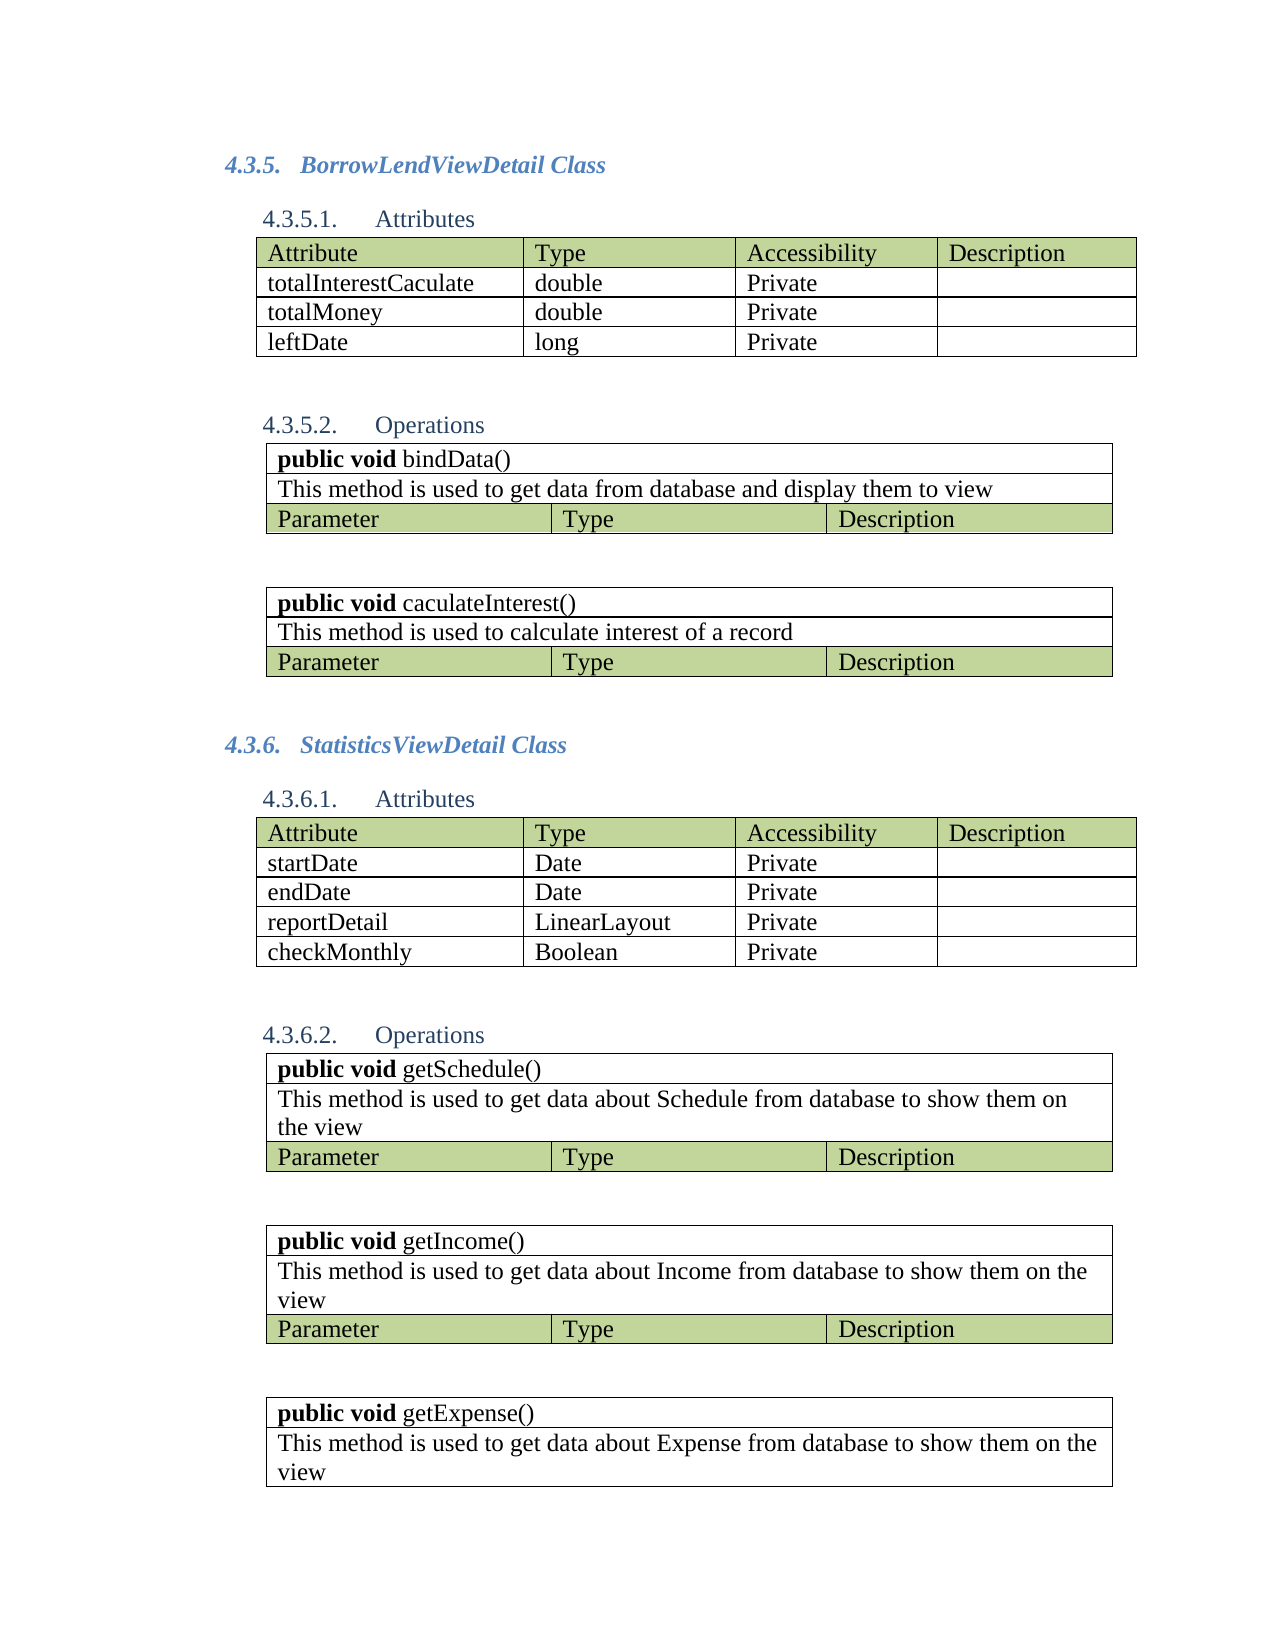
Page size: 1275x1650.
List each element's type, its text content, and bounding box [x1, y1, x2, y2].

table_header Description [938, 238, 1136, 267]
table_cell Parameter [267, 1142, 551, 1171]
table_cell Parameter [267, 647, 551, 676]
table_cell [938, 327, 1136, 356]
table_cell Parameter [267, 504, 551, 532]
table_header Attribute [257, 818, 523, 847]
table_header public void getIncome() [267, 1226, 1112, 1255]
table_cell Date [524, 848, 735, 876]
table_cell startDate [257, 848, 523, 876]
table_cell leftDate [257, 327, 523, 356]
table_cell Date [524, 878, 735, 906]
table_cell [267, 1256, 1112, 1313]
table_cell This method is used to calculate interest of a record [267, 618, 1112, 646]
subtitle BorrowLendViewDetail Class [225, 150, 1125, 179]
table_cell Boolean [524, 937, 735, 966]
table_cell totalMoney [257, 298, 523, 326]
table_cell Private [736, 937, 937, 966]
table_header public void bindData() [267, 444, 1112, 473]
table_cell Private [736, 848, 937, 876]
table_cell Type [552, 647, 826, 676]
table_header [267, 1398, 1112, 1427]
table_cell Private [736, 327, 937, 356]
table_header Description [938, 818, 1136, 847]
table_cell LinearLayout [524, 907, 735, 936]
table_cell Private [736, 298, 937, 326]
table_cell [938, 848, 1136, 876]
table_cell long [524, 327, 735, 356]
table_cell [938, 878, 1136, 906]
table_cell double [524, 298, 735, 326]
table_cell [938, 298, 1136, 326]
table_cell Description [827, 647, 1112, 676]
subtitle Operations [262, 1020, 1125, 1049]
table_cell Private [736, 268, 937, 296]
table_cell reportDetail [257, 907, 523, 936]
table_cell Private [736, 907, 937, 936]
table_cell endDate [257, 878, 523, 906]
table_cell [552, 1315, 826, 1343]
table_cell totalInterestCaculate [257, 268, 523, 296]
table_cell [938, 907, 1136, 936]
table_cell [938, 268, 1136, 296]
table_header Accessibility [736, 238, 937, 267]
subtitle Attributes [262, 784, 1125, 813]
subtitle Operations [262, 410, 1125, 439]
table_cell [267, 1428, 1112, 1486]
table_cell Description [827, 504, 1112, 532]
table_cell Type [552, 504, 826, 532]
table_header Attribute [257, 238, 523, 267]
table_cell Description [827, 1142, 1112, 1171]
table_cell This method is used to get data from database and display them to view [267, 474, 1112, 503]
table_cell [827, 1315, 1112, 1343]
table_header public void caculateInterest() [267, 588, 1112, 616]
table_header Type [524, 818, 735, 847]
subtitle Attributes [262, 204, 1125, 233]
table_cell Type [552, 1142, 826, 1171]
table_header public void getSchedule() [267, 1054, 1112, 1083]
table_cell Private [736, 878, 937, 906]
subtitle StatisticsViewDetail Class [225, 730, 1125, 759]
table_header Type [524, 238, 735, 267]
table_header Accessibility [736, 818, 937, 847]
table_cell double [524, 268, 735, 296]
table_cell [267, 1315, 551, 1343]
table_cell [938, 937, 1136, 966]
table_cell checkMonthly [257, 937, 523, 966]
table_cell This method is used to get data about Schedule from database to show them on the view [267, 1084, 1112, 1141]
